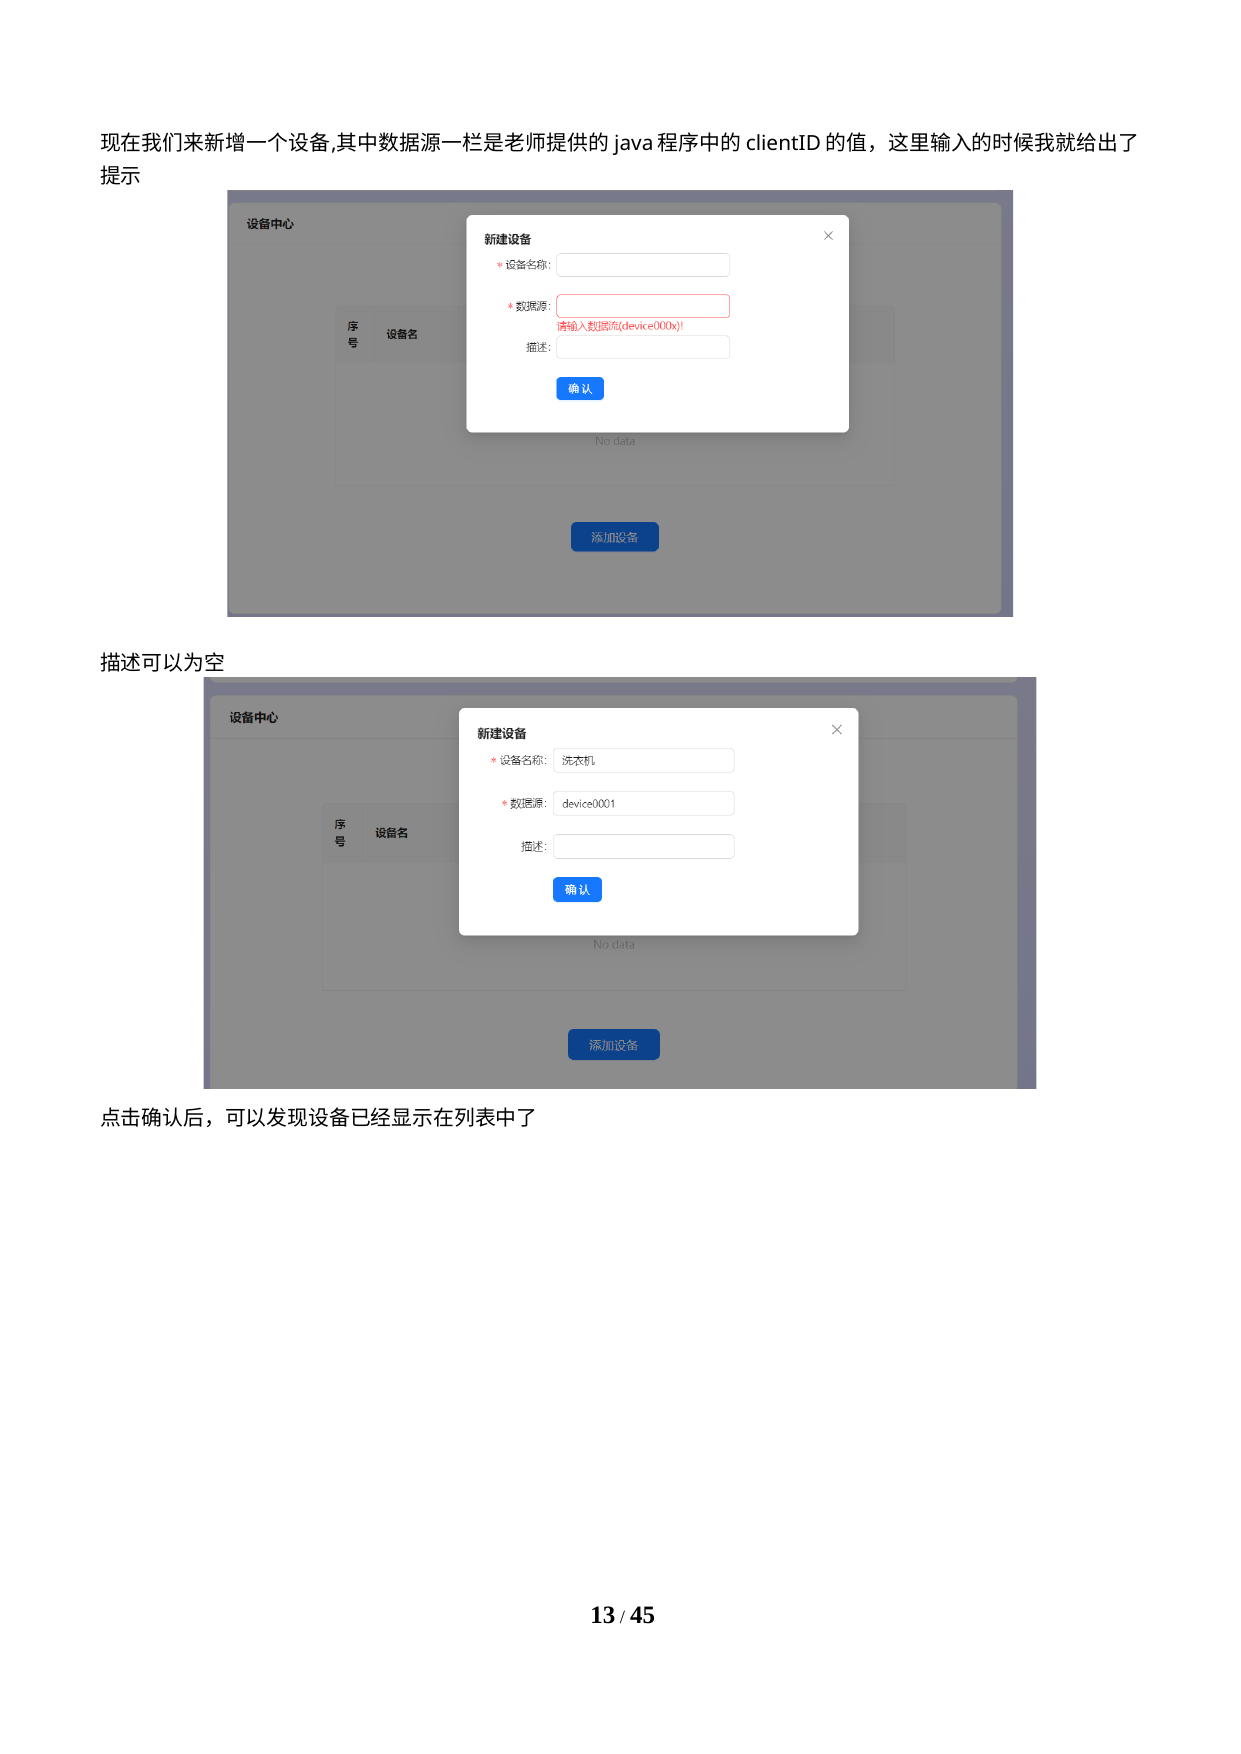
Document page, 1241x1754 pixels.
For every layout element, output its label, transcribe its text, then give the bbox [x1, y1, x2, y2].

text 点击确认后，可以发现设备已经显示在列表中了 [100, 1100, 1140, 1133]
picture [203, 677, 1037, 1089]
text 描述可以为空 [100, 645, 1140, 678]
picture [227, 190, 1014, 617]
text 现在我们来新增一个设备,其中数据源一栏是老师提供的java程序中的clientID的值，这里输入的时候我就给出了提示 [100, 125, 1140, 190]
